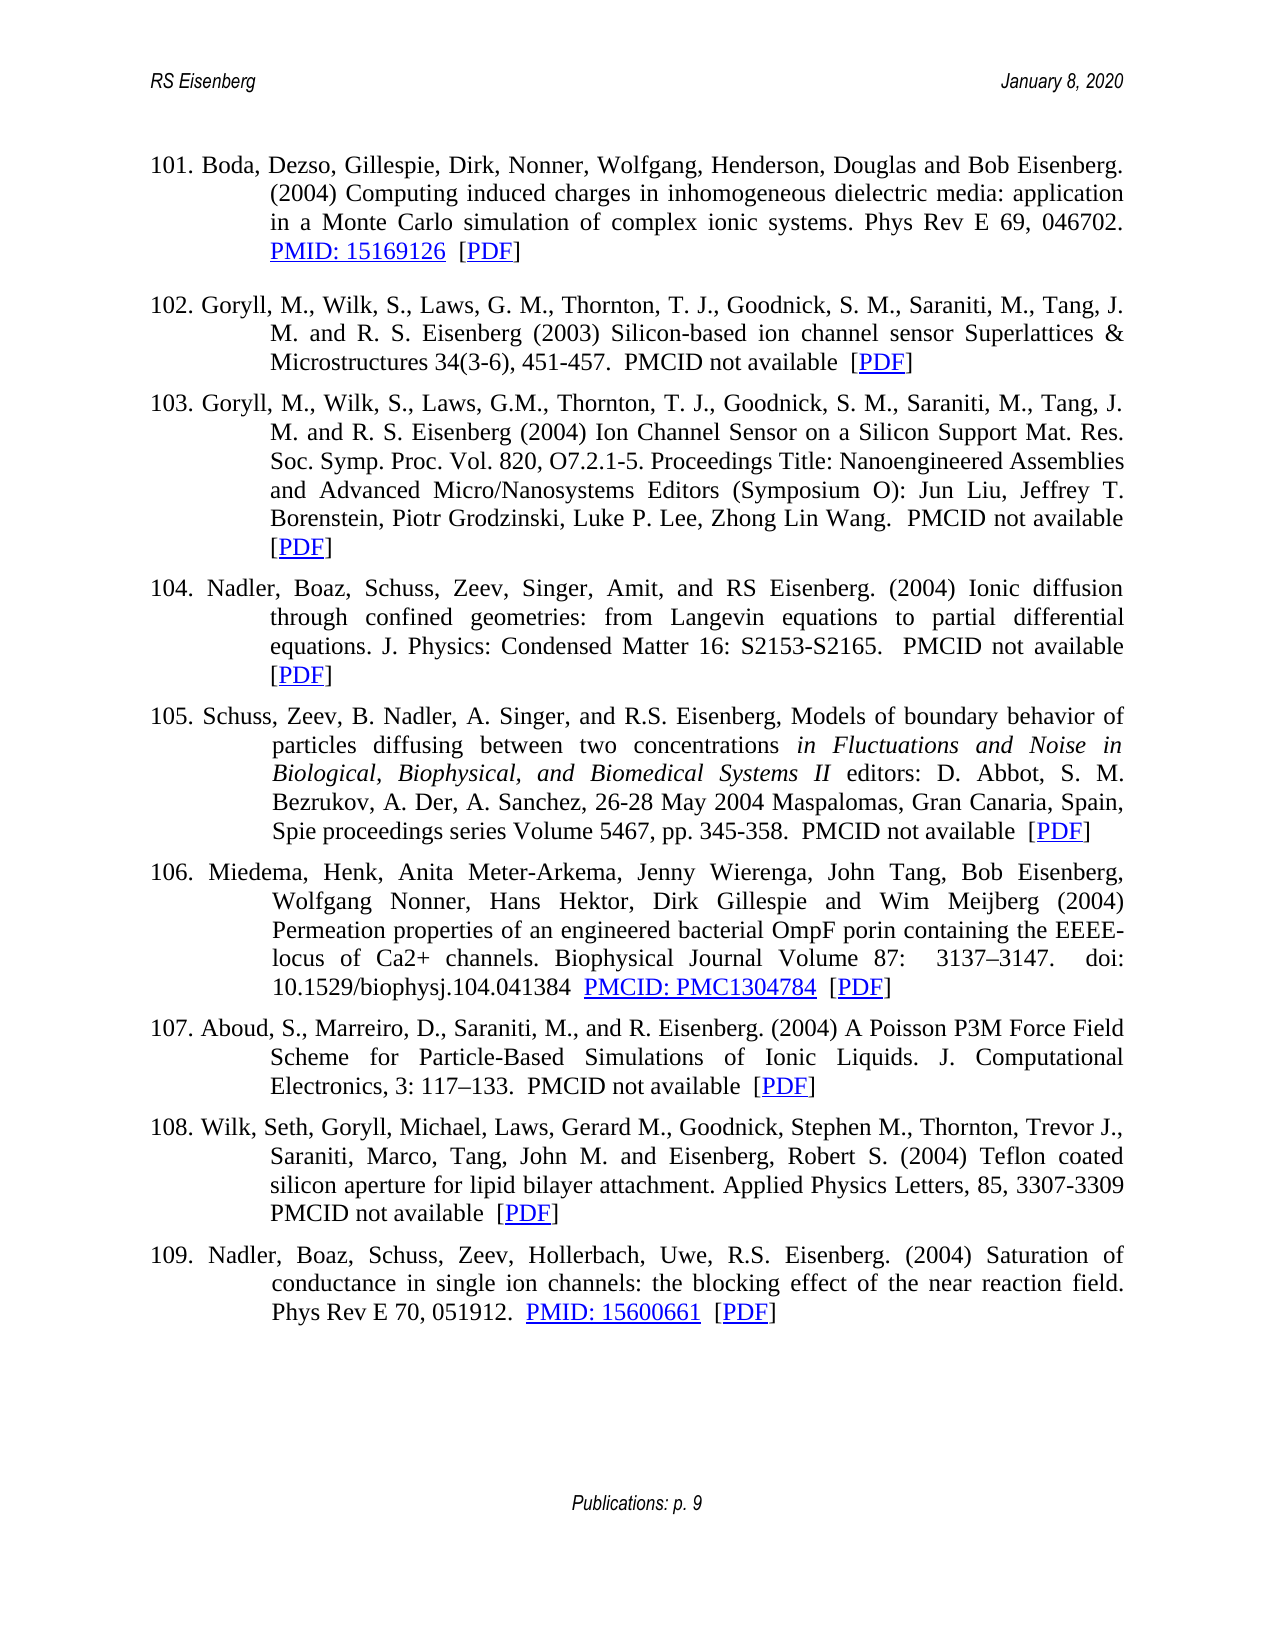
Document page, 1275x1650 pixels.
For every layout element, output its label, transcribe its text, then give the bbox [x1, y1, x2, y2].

text 108. Wilk, Seth, Goryll, Michael, Laws, Gerard M., Goodnick, Stephen M., Thornton, Trevor J., Saraniti, Marco, Tang, John M. and Eisenberg, Robert S. (2004) Teflon coated silicon aperture for lipid bilayer attachment. Applied Physics Letters, 85, 3307-3309 PMCID not available [PDF] [150, 1112, 1125, 1227]
text 101. Boda, Dezso, Gillespie, Dirk, Nonner, Wolfgang, Henderson, Douglas and Bob Eisenberg. (2004) Computing induced charges in inhomogeneous dielectric media: application in a Monte Carlo simulation of complex ionic systems. Phys Rev E 69, 046702. PMID: 15169126 [PDF] [150, 150, 1125, 265]
text 105. Schuss, Zeev, B. Nadler, A. Singer, and R.S. Eisenberg, Models of boundary behavior of particles diffusing between two concentrations in Fluctuations and Noise in Biological, Biophysical, and Biomedical Systems II editors: D. Abbot, S. M. Bezrukov, A. Der, A. Sanchez, 26-28 May 2004 Maspalomas, Gran Canaria, Spain, Spie proceedings series Volume 5467, pp. 345-358. PMCID not available [PDF] [150, 701, 1125, 845]
text 109. Nadler, Boaz, Schuss, Zeev, Hollerbach, Uwe, R.S. Eisenberg. (2004) Saturation of conductance in single ion channels: the blocking effect of the near reaction field. Phys Rev E 70, 051912. PMID: 15600661 [PDF] [150, 1240, 1125, 1326]
text 107. Aboud, S., Marreiro, D., Saraniti, M., and R. Eisenberg. (2004) A Poisson P3M Force Field Scheme for Particle-Based Simulations of Ionic Liquids. J. Computational Electronics, 3: 117–133. PMCID not available [PDF] [150, 1013, 1125, 1100]
text 103. Goryll, M., Wilk, S., Laws, G.M., Thornton, T. J., Goodnick, S. M., Saraniti, M., Tang, J. M. and R. S. Eisenberg (2004) Ion Channel Sensor on a Silicon Support Mat. Res. Soc. Symp. Proc. Vol. 820, O7.2.1-5. Proceedings Title: Nanoengineered Assemblies and Advanced Micro/Nanosystems Editors (Symposium O): Jun Liu, Jeffrey T. Borenstein, Piotr Grodzinski, Luke P. Lee, Zhong Lin Wang. PMCID not available [PDF] [150, 388, 1125, 561]
text 106. Miedema, Henk, Anita Meter-Arkema, Jenny Wierenga, John Tang, Bob Eisenberg, Wolfgang Nonner, Hans Hektor, Dirk Gillespie and Wim Meijberg (2004) Permeation properties of an engineered bacterial OmpF porin containing the EEEE-locus of Ca2+ channels. Biophysical Journal Volume 87: 3137–3147. doi: 10.1529/biophysj.104.041384 PMCID: PMC1304784 [PDF] [150, 857, 1125, 1001]
text 102. Goryll, M., Wilk, S., Laws, G. M., Thornton, T. J., Goodnick, S. M., Saraniti, M., Tang, J. M. and R. S. Eisenberg (2003) Silicon-based ion channel sensor Superlattices & Microstructures 34(3-6), 451-457. PMCID not available [PDF] [150, 290, 1125, 376]
text 104. Nadler, Boaz, Schuss, Zeev, Singer, Amit, and RS Eisenberg. (2004) Ionic diffusion through confined geometries: from Langevin equations to partial differential equations. J. Physics: Condensed Matter 16: S2153-S2165. PMCID not available [PDF] [150, 573, 1125, 688]
